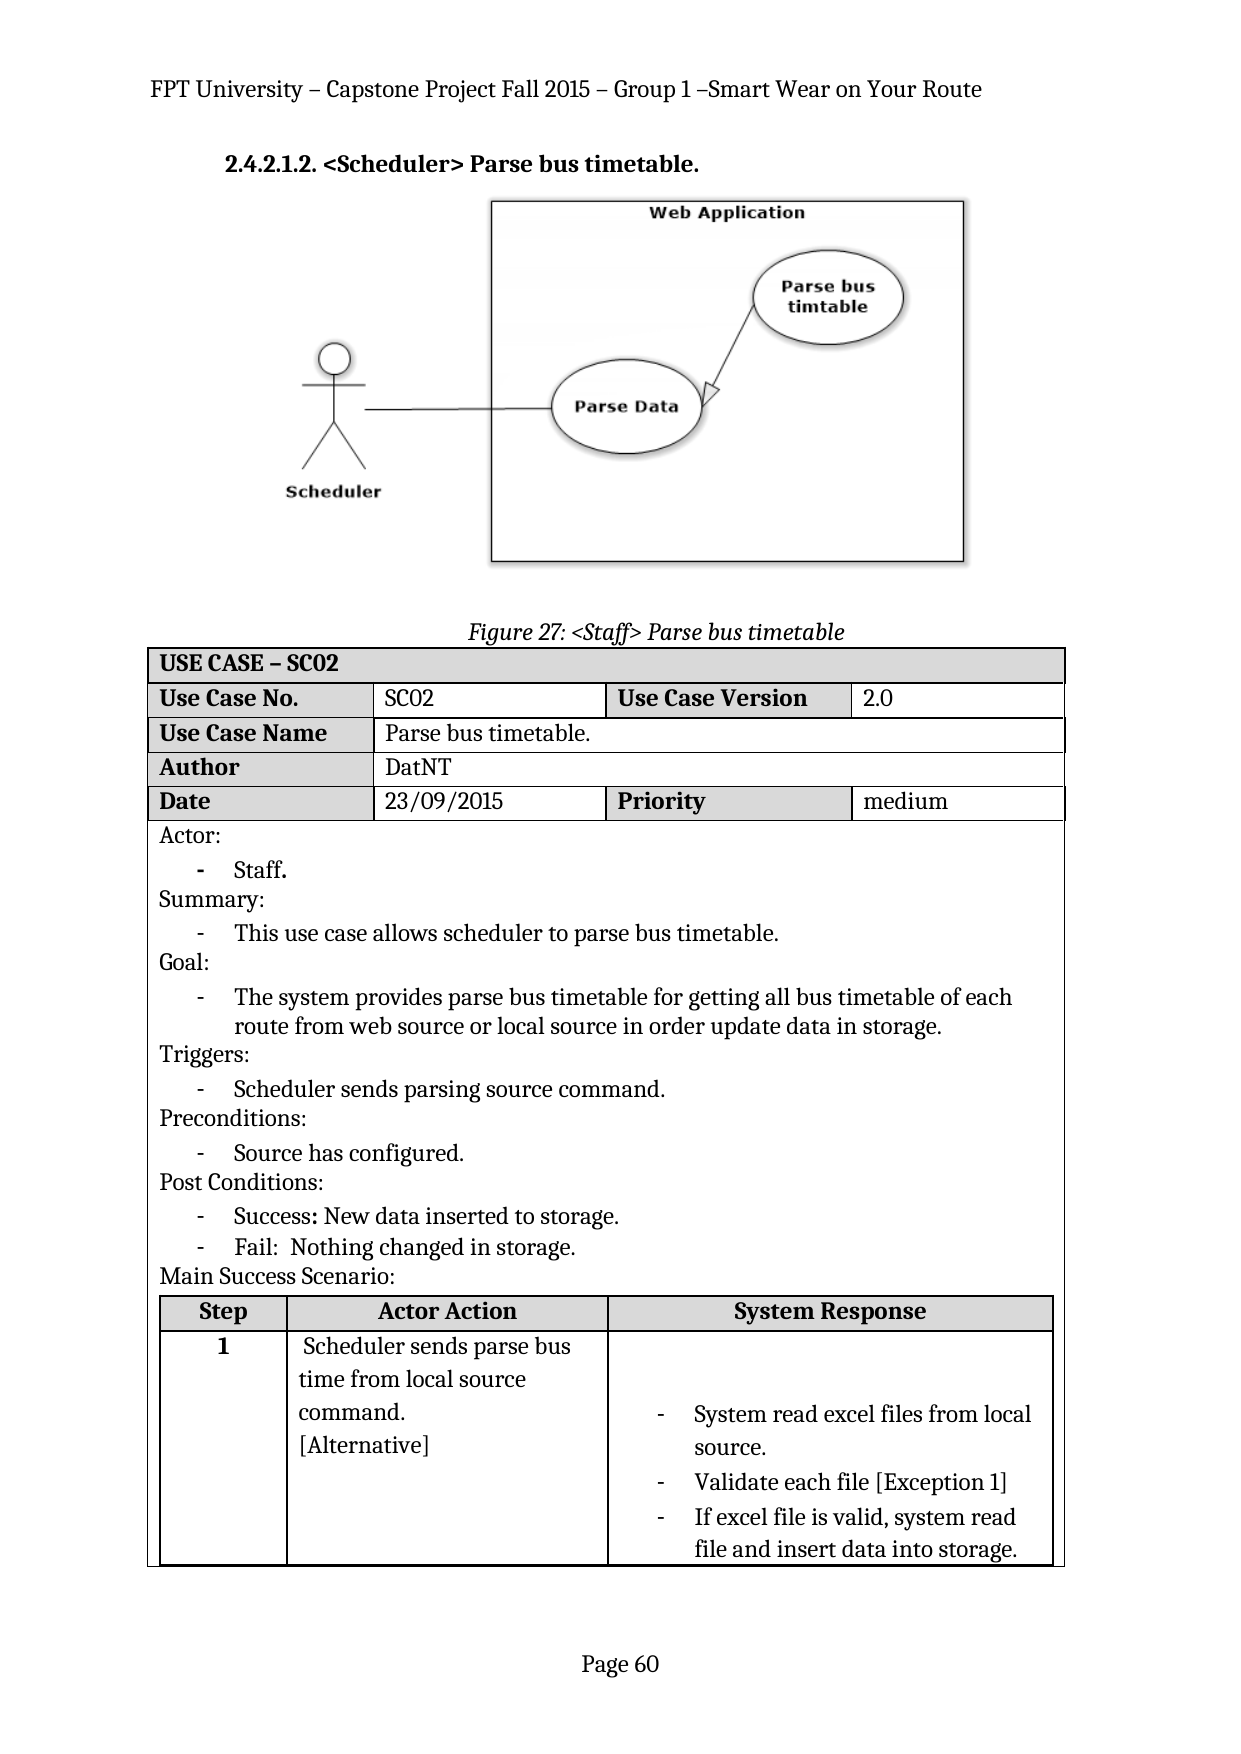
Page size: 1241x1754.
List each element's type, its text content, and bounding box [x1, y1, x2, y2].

table_cell Use Case Version [607, 684, 851, 717]
table_cell Use Case No. [148, 684, 373, 717]
table_cell Author [148, 753, 373, 786]
table_cell DatNT [374, 752, 1064, 786]
table_cell 2.0 [852, 682, 1064, 717]
text Figure 27: <Staff> Parse bus timetable [150, 618, 1090, 647]
table_cell Use Case Name [149, 718, 373, 752]
table_cell medium [853, 786, 1064, 820]
table_header USE CASE – SC02 [149, 649, 1064, 682]
table_cell Date [149, 787, 373, 820]
subtitle <Scheduler> Parse bus timetable. [225, 150, 1090, 179]
picture [257, 183, 983, 581]
table_cell Priority [607, 787, 851, 820]
table_cell SC02 [374, 684, 605, 717]
table_cell Parse bus timetable. [375, 717, 1064, 752]
table_cell 23/09/2015 [375, 787, 605, 820]
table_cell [148, 820, 1064, 1566]
